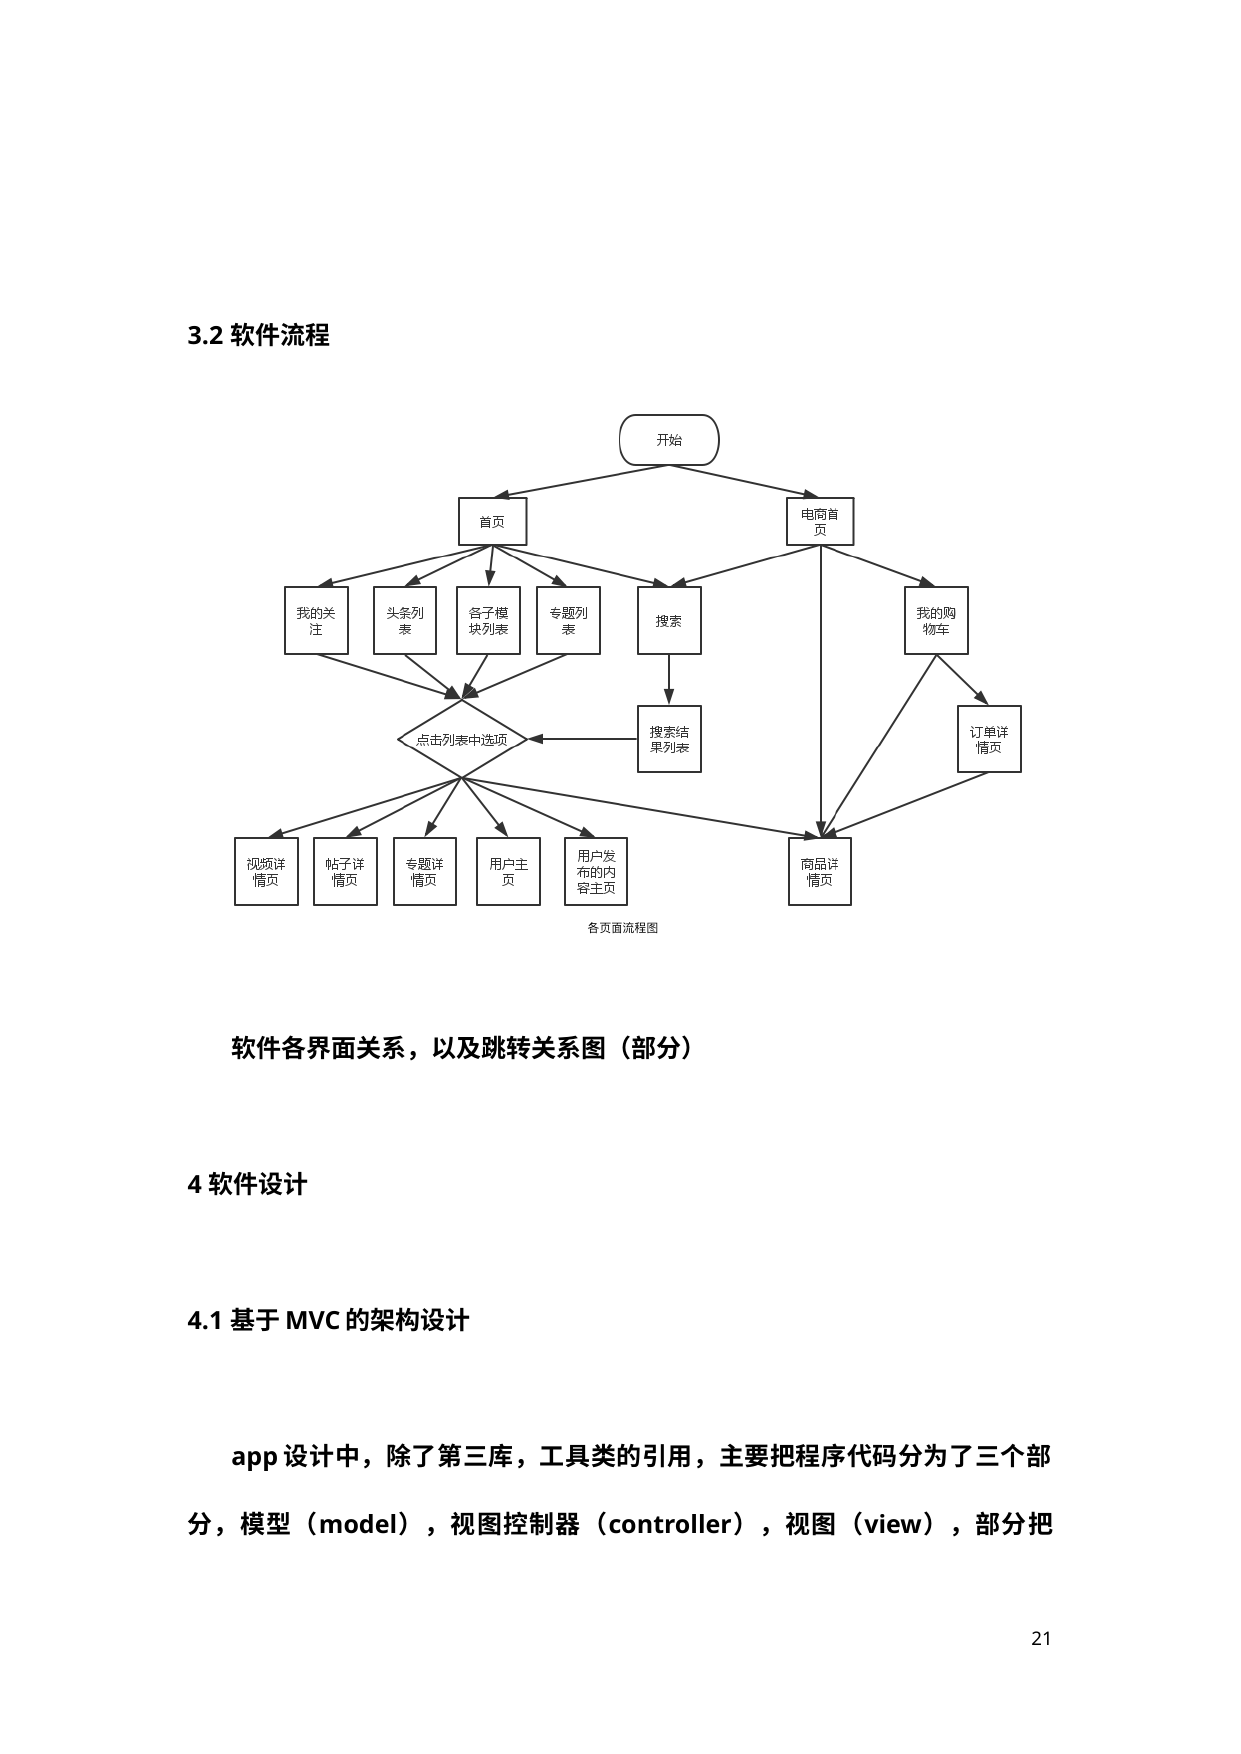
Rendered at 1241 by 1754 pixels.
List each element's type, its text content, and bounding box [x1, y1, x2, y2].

text 软件各界面关系，以及跳转关系图（部分） [187, 1013, 1053, 1081]
text 3.2 软件流程 [187, 300, 1053, 368]
text 4.1 基于MVC的架构设计 [187, 1284, 1053, 1352]
picture [187, 367, 1052, 936]
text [187, 1420, 1053, 1556]
text 4 软件设计 [187, 1149, 1053, 1217]
